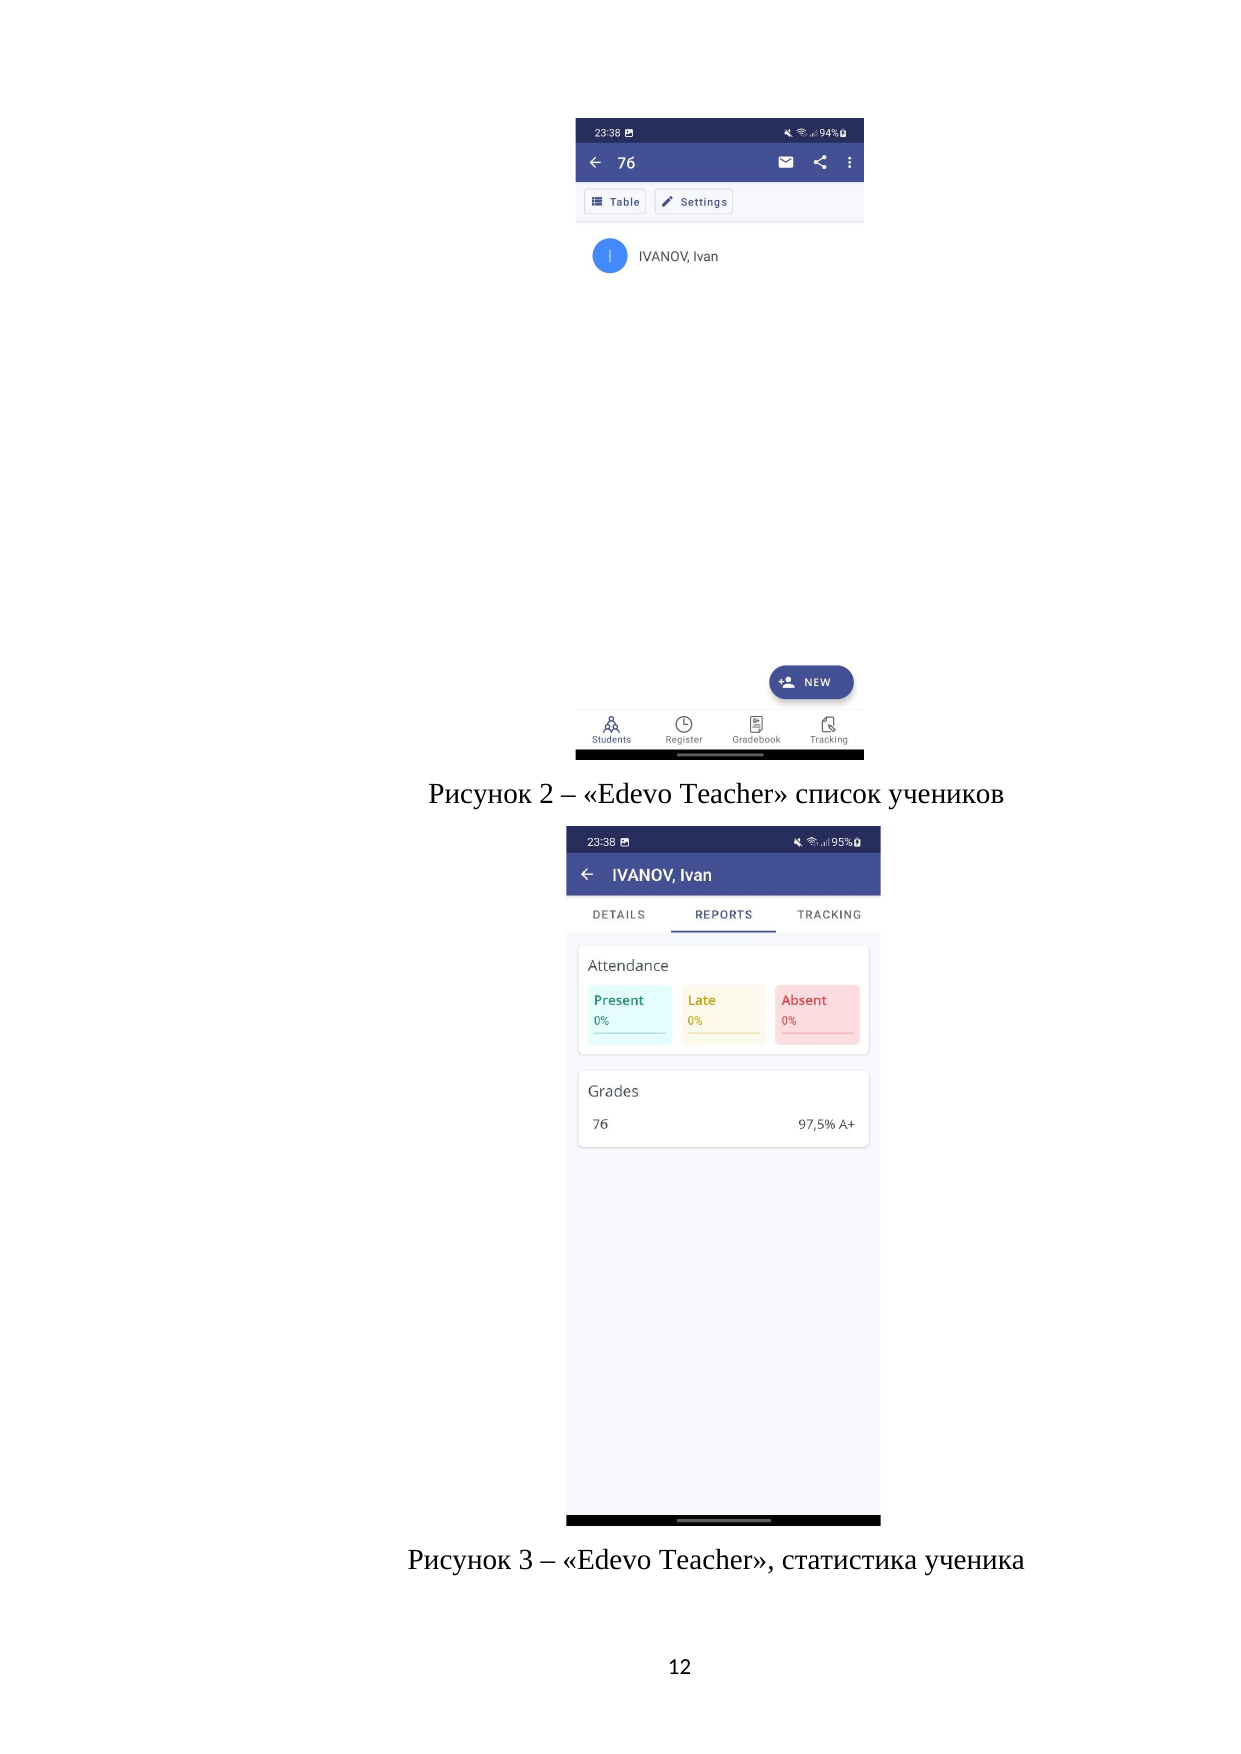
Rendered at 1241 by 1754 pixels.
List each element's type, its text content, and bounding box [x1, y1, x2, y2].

text Рисунок 3 – «Edevo Teacher», статистика ученика [177, 1542, 1181, 1576]
picture [575, 118, 864, 760]
picture [566, 826, 881, 1526]
text Рисунок 2 – «Edevo Teacher» список учеников [177, 776, 1181, 810]
